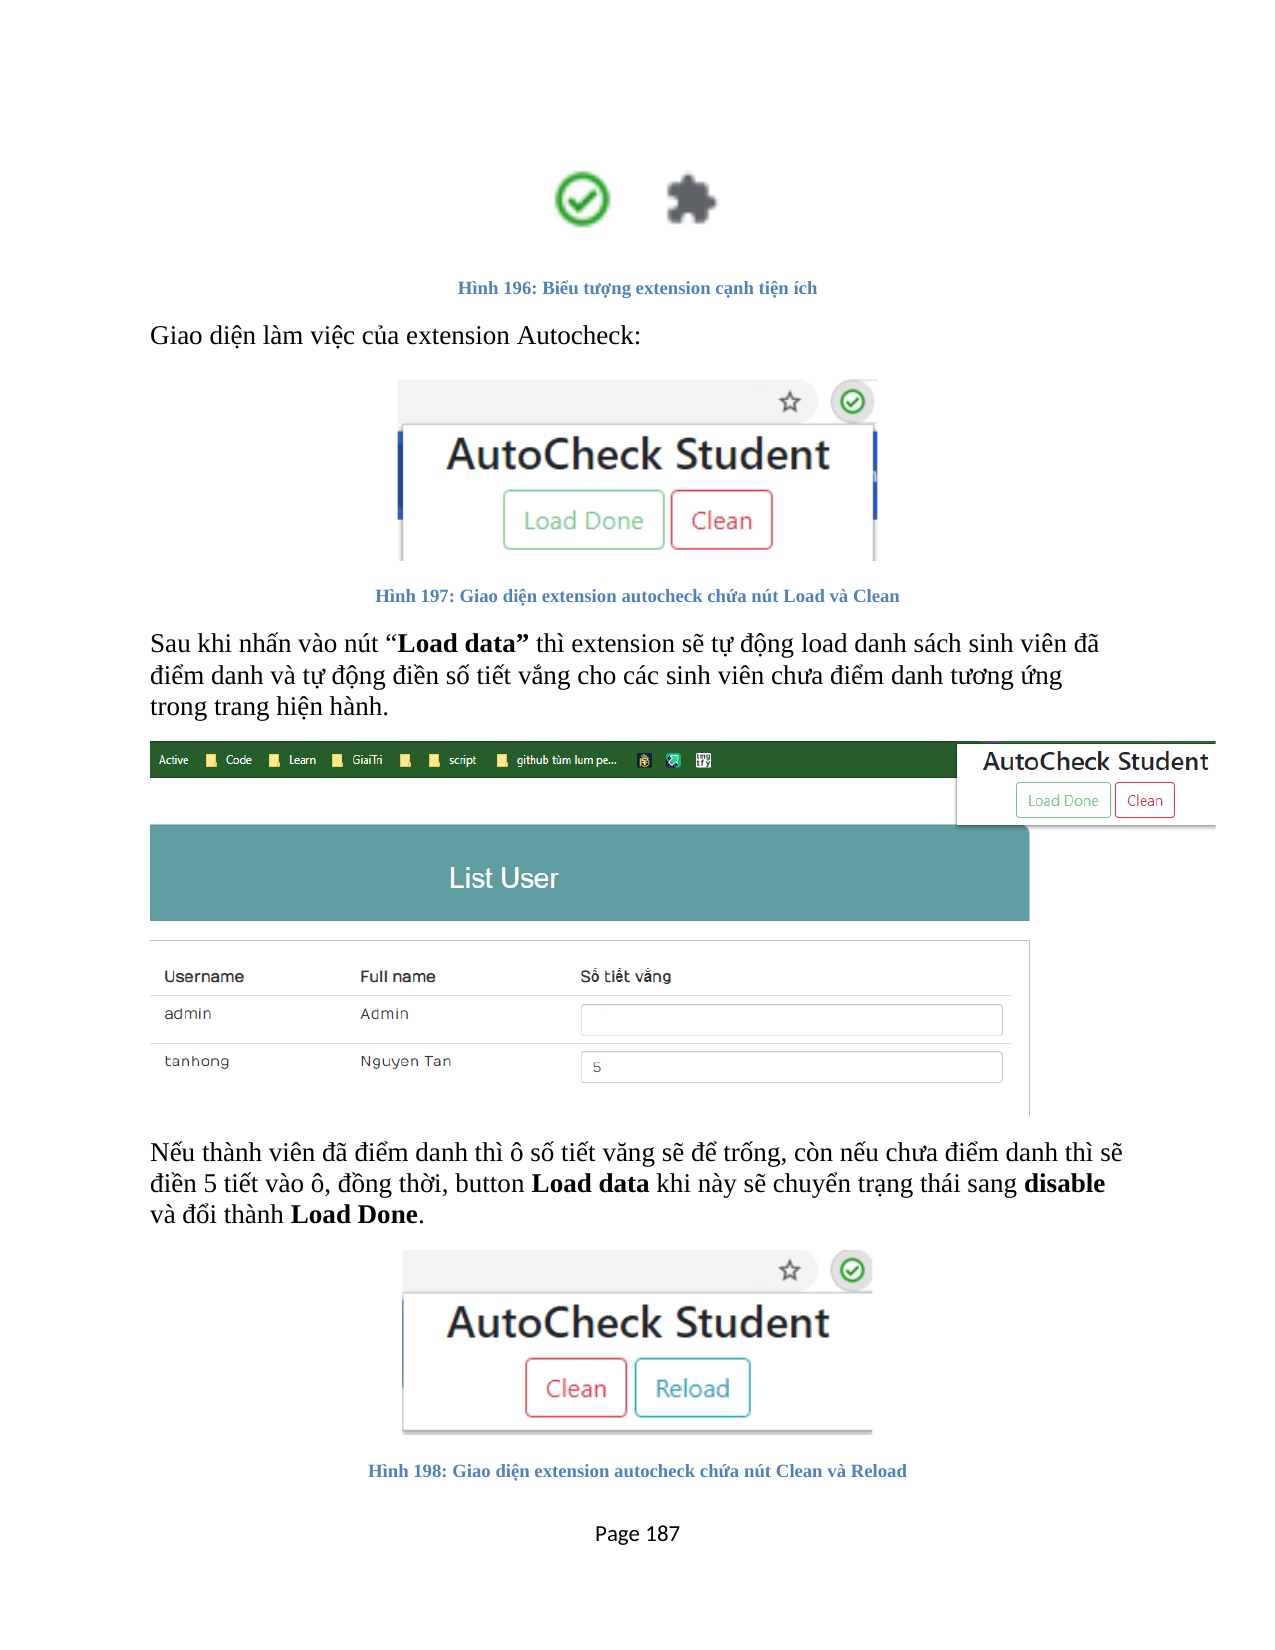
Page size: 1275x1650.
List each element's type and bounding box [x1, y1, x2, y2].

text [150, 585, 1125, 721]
picture [397, 375, 878, 561]
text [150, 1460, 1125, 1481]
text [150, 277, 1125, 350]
picture [402, 1250, 873, 1435]
picture [150, 741, 1216, 1116]
picture [521, 150, 754, 252]
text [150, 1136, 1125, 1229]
